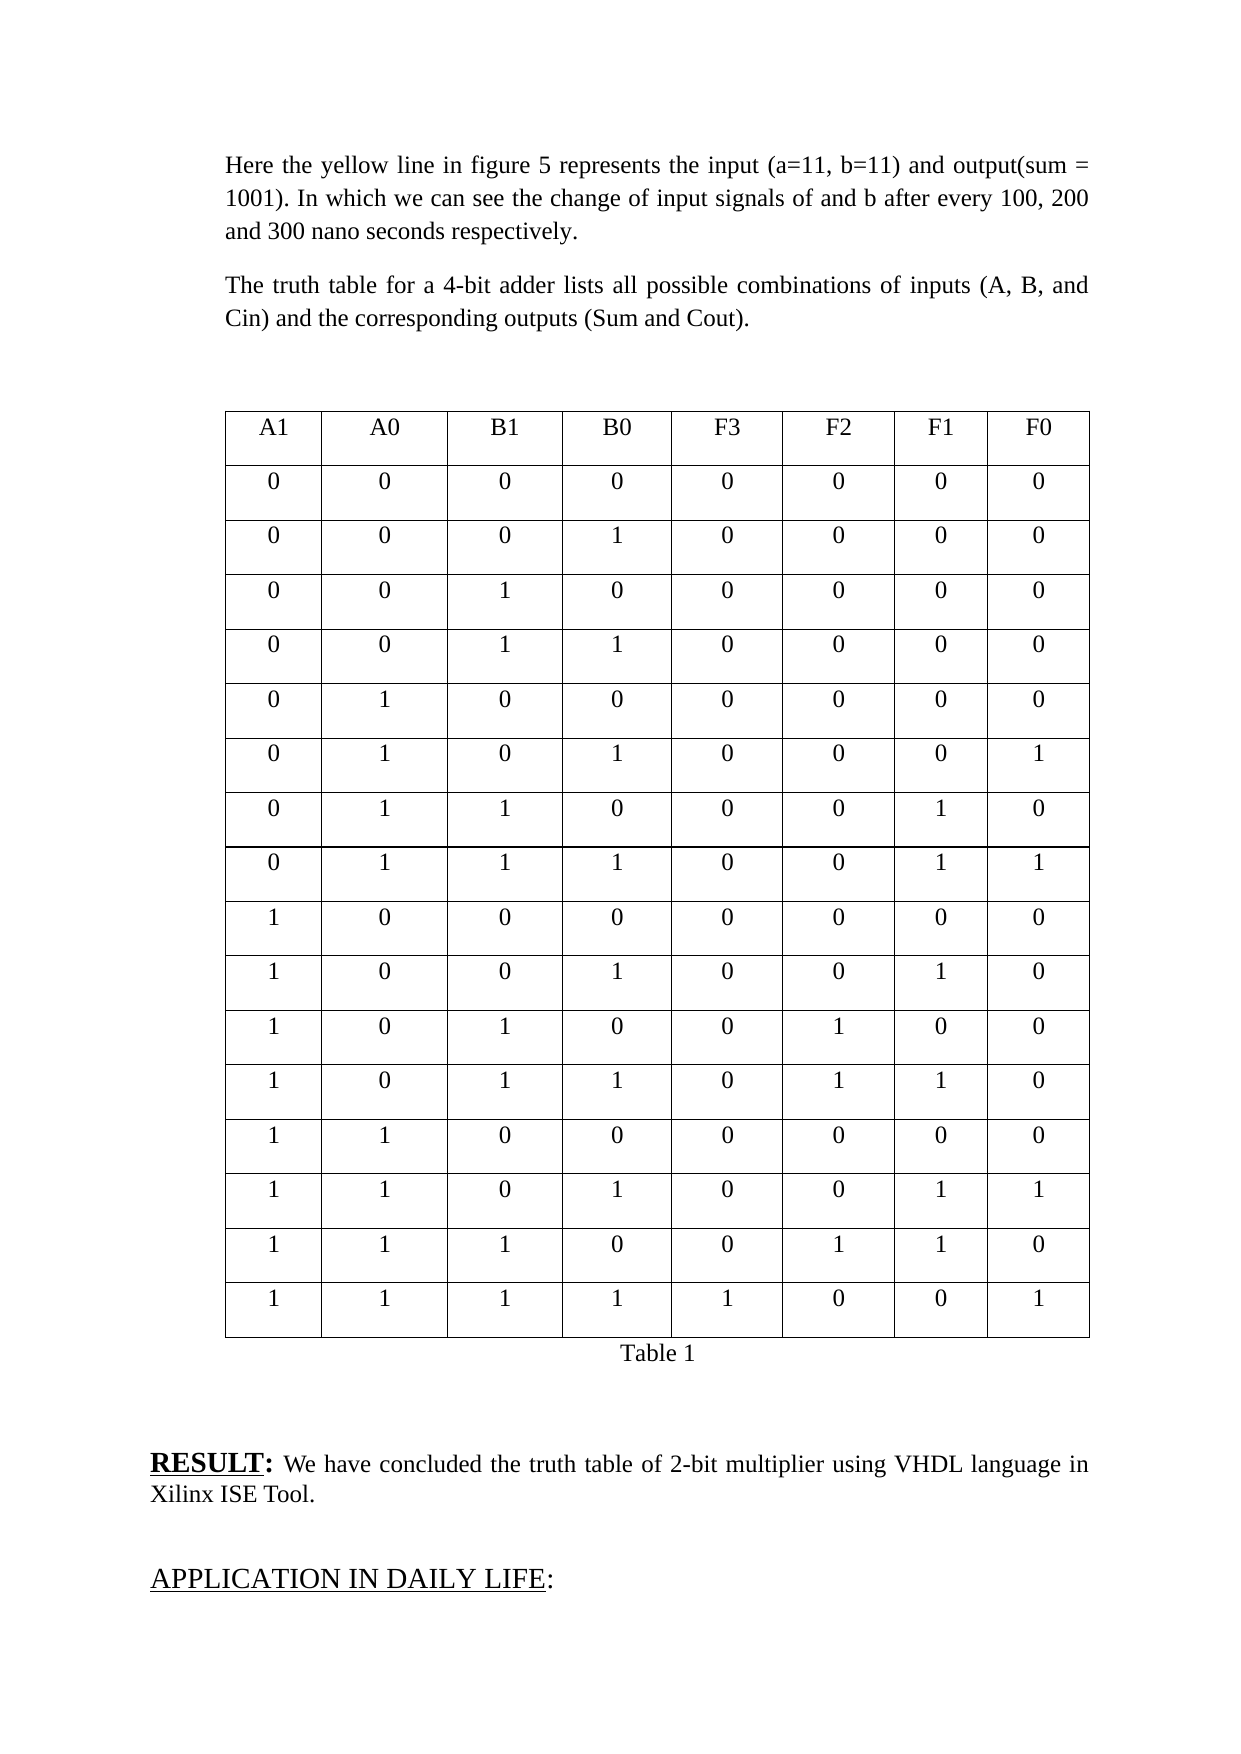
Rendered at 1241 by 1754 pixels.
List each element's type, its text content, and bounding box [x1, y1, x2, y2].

table_cell 0 [988, 575, 1089, 628]
table_cell 1 [783, 1065, 894, 1119]
table_cell 0 [672, 684, 782, 737]
table_cell 0 [226, 630, 321, 683]
table_cell 1 [988, 1174, 1089, 1228]
table_cell 1 [448, 1065, 562, 1119]
table_cell 0 [322, 1011, 447, 1064]
table_cell 0 [672, 466, 782, 519]
table_header A0 [322, 412, 447, 465]
table_cell 0 [448, 1174, 562, 1228]
table_cell 1 [672, 1283, 782, 1337]
table_cell 0 [988, 1120, 1089, 1173]
table_cell 1 [448, 575, 562, 628]
text The truth table for a 4-bit adder lists all possible combinations of inputs (A, B, and Cin) and the corresponding outputs (Sum and Cout). [225, 270, 1090, 332]
table_cell 1 [226, 1229, 321, 1282]
table_cell 0 [563, 1011, 671, 1064]
table_cell 1 [322, 1120, 447, 1173]
table_cell 0 [672, 739, 782, 792]
table_cell 1 [988, 848, 1089, 901]
table_cell 0 [672, 1065, 782, 1119]
table_cell 0 [322, 521, 447, 574]
table_cell 1 [322, 1229, 447, 1282]
table_cell 1 [895, 956, 987, 1010]
table_cell 0 [563, 902, 671, 955]
table_cell 1 [322, 684, 447, 737]
table_cell 0 [988, 902, 1089, 955]
table_cell 1 [226, 1065, 321, 1119]
table_cell 1 [895, 1174, 987, 1228]
table_cell 0 [895, 630, 987, 683]
table_cell 1 [448, 1229, 562, 1282]
table_cell 0 [448, 902, 562, 955]
table_cell 0 [563, 1229, 671, 1282]
table_cell 0 [563, 466, 671, 519]
table_cell 0 [783, 575, 894, 628]
table_cell 1 [563, 1283, 671, 1337]
subtitle RESULT: We have concluded the truth table of 2-bit multiplier using VHDL language in Xilinx ISE Tool. [150, 1446, 1090, 1508]
text APPLICATION IN DAILY LIFE: [150, 1562, 1090, 1595]
table_cell 0 [783, 739, 894, 792]
table_cell 0 [988, 793, 1089, 846]
table_cell 1 [563, 521, 671, 574]
table_cell 1 [448, 630, 562, 683]
table_cell 0 [672, 1120, 782, 1173]
table_cell 1 [226, 902, 321, 955]
table_cell 0 [563, 684, 671, 737]
table_cell 1 [448, 793, 562, 846]
table_cell 0 [672, 1229, 782, 1282]
table_cell 1 [226, 1120, 321, 1173]
table_cell 0 [448, 466, 562, 519]
table_header F1 [895, 412, 987, 465]
table_cell 0 [672, 793, 782, 846]
table_cell 0 [672, 1011, 782, 1064]
table_cell 0 [783, 684, 894, 737]
table_cell 1 [563, 848, 671, 901]
table_cell 1 [895, 1065, 987, 1119]
table_cell 0 [322, 902, 447, 955]
table_cell 0 [448, 521, 562, 574]
table_cell 1 [783, 1229, 894, 1282]
table_cell 1 [322, 793, 447, 846]
table_header B1 [448, 412, 562, 465]
table_cell 1 [895, 1229, 987, 1282]
table_cell 0 [988, 956, 1089, 1010]
table_cell 0 [783, 848, 894, 901]
table_cell 0 [322, 466, 447, 519]
table_cell 0 [448, 1120, 562, 1173]
table_cell 0 [226, 793, 321, 846]
table_cell 1 [895, 848, 987, 901]
table_cell 0 [322, 1065, 447, 1119]
table_header F3 [672, 412, 782, 465]
table_cell 1 [322, 739, 447, 792]
table_cell 0 [895, 1011, 987, 1064]
table_cell 0 [895, 684, 987, 737]
table_cell 1 [322, 1283, 447, 1337]
table_cell 0 [988, 1065, 1089, 1119]
table_cell 0 [988, 521, 1089, 574]
table_cell 1 [448, 848, 562, 901]
table_cell 0 [322, 630, 447, 683]
table_cell 0 [563, 793, 671, 846]
table_cell 0 [563, 1120, 671, 1173]
text Here the yellow line in figure 5 represents the input (a=11, b=11) and output(sum = 1001). In which we can see the change of input signals of and b after every 100, 200 and 300 nano seconds respectively. [225, 150, 1090, 245]
table_cell 0 [988, 466, 1089, 519]
table_cell 0 [226, 521, 321, 574]
table_cell 0 [672, 902, 782, 955]
table_cell 0 [783, 902, 894, 955]
table_cell 0 [322, 575, 447, 628]
table_cell 0 [672, 521, 782, 574]
table_cell 1 [226, 1011, 321, 1064]
table_cell 0 [783, 1174, 894, 1228]
table_header A1 [226, 412, 321, 465]
table_cell 0 [783, 521, 894, 574]
table_cell 0 [895, 739, 987, 792]
table_cell 0 [895, 1283, 987, 1337]
table_cell 1 [322, 848, 447, 901]
table_cell 0 [988, 630, 1089, 683]
table_header F2 [783, 412, 894, 465]
table_cell 0 [226, 739, 321, 792]
table_cell 0 [783, 630, 894, 683]
table_cell 0 [783, 466, 894, 519]
table_cell 0 [226, 575, 321, 628]
table_cell 0 [783, 1120, 894, 1173]
table_cell 0 [672, 956, 782, 1010]
table_header B0 [563, 412, 671, 465]
table_cell 1 [988, 739, 1089, 792]
table_cell 1 [563, 1065, 671, 1119]
table_cell 1 [563, 739, 671, 792]
table_cell 1 [226, 1283, 321, 1337]
table_cell 1 [783, 1011, 894, 1064]
table_cell 0 [988, 1011, 1089, 1064]
table_cell 0 [895, 902, 987, 955]
table_cell 0 [895, 521, 987, 574]
table_cell 0 [783, 793, 894, 846]
table_cell 0 [895, 575, 987, 628]
table_cell 0 [988, 684, 1089, 737]
table_cell 0 [783, 956, 894, 1010]
table_cell 1 [563, 956, 671, 1010]
table_cell 1 [226, 1174, 321, 1228]
table_cell 1 [448, 1011, 562, 1064]
table_cell 1 [226, 956, 321, 1010]
table_cell 0 [672, 630, 782, 683]
table_cell 0 [783, 1283, 894, 1337]
table_cell 0 [226, 466, 321, 519]
table_cell 0 [448, 956, 562, 1010]
table_cell 0 [895, 466, 987, 519]
table_cell 0 [448, 739, 562, 792]
table_cell 1 [988, 1283, 1089, 1337]
table_cell 0 [322, 956, 447, 1010]
list Table 1 [225, 1338, 1090, 1367]
table_cell 1 [563, 1174, 671, 1228]
table_cell 1 [322, 1174, 447, 1228]
table_cell 0 [672, 575, 782, 628]
table_cell 0 [226, 848, 321, 901]
table_cell 0 [672, 1174, 782, 1228]
table_cell 0 [672, 848, 782, 901]
table_cell 0 [563, 575, 671, 628]
table_cell 0 [448, 684, 562, 737]
table_header F0 [988, 412, 1089, 465]
table_cell 1 [895, 793, 987, 846]
table_cell 1 [563, 630, 671, 683]
table_cell 0 [988, 1229, 1089, 1282]
table_cell 0 [895, 1120, 987, 1173]
table_cell 1 [448, 1283, 562, 1337]
table_cell 0 [226, 684, 321, 737]
